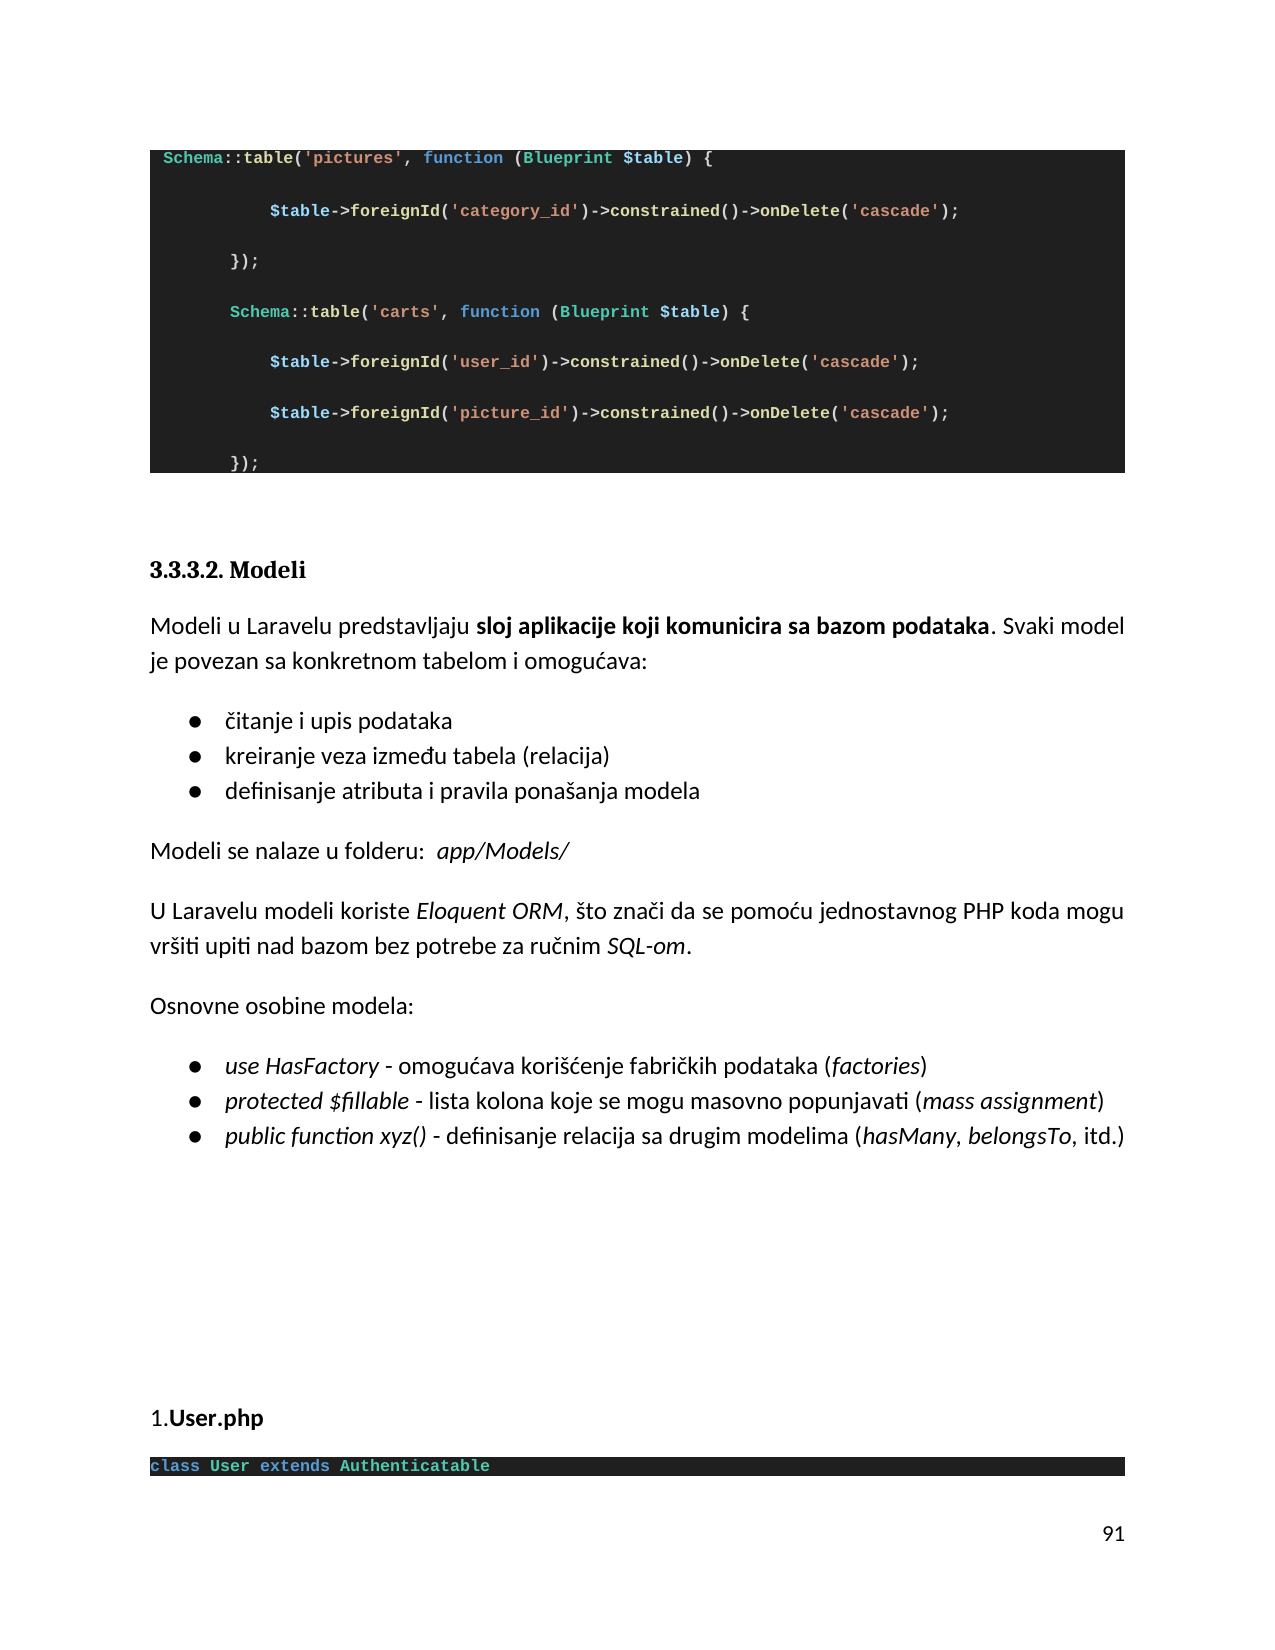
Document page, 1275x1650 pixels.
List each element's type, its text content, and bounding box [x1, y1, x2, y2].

text Schema::table('carts', function (Blueprint $table) { [150, 303, 1125, 322]
text }); [150, 454, 1125, 473]
text Modeli se nalaze u folderu: app/Models/ [150, 835, 1125, 865]
list public function xyz() - definisanje relacija sa drugim modelima (hasMany, belongsTo, itd.) [187, 1120, 1125, 1150]
text }); [150, 253, 1125, 272]
text U Laravelu modeli koriste Eloquent ORM, što znači da se pomoću jednostavnog PHP koda mogu vršiti upiti nad bazom bez potrebe za ručnim SQL-om. [150, 895, 1125, 960]
text 1.User.php [150, 1402, 1125, 1432]
subtitle 3.3.3.2. Modeli [150, 556, 1125, 585]
text Modeli u Laravelu predstavljaju sloj aplikacije koji komunicira sa bazom podataka. Svaki model je povezan sa konkretnom tabelom i omogućava: [150, 610, 1125, 675]
list definisanje atributa i pravila ponašanja modela [187, 775, 1125, 805]
text $table->foreignId('category_id')->constrained()->onDelete('cascade'); [150, 202, 1125, 221]
text class User extends Authenticatable [150, 1457, 1125, 1476]
list use HasFactory - omogućava korišćenje fabričkih podataka (factories) [187, 1050, 1125, 1080]
text Osnovne osobine modela: [150, 990, 1125, 1020]
list čitanje i upis podataka [187, 705, 1125, 735]
text $table->foreignId('user_id')->constrained()->onDelete('cascade'); [150, 354, 1125, 373]
text Schema::table('pictures', function (Blueprint $table) { [150, 150, 1125, 169]
list protected $fillable - lista kolona koje se mogu masovno popunjavati (mass assignment) [187, 1085, 1125, 1115]
text $table->foreignId('picture_id')->constrained()->onDelete('cascade'); [150, 404, 1125, 423]
list kreiranje veza između tabela (relacija) [187, 740, 1125, 770]
